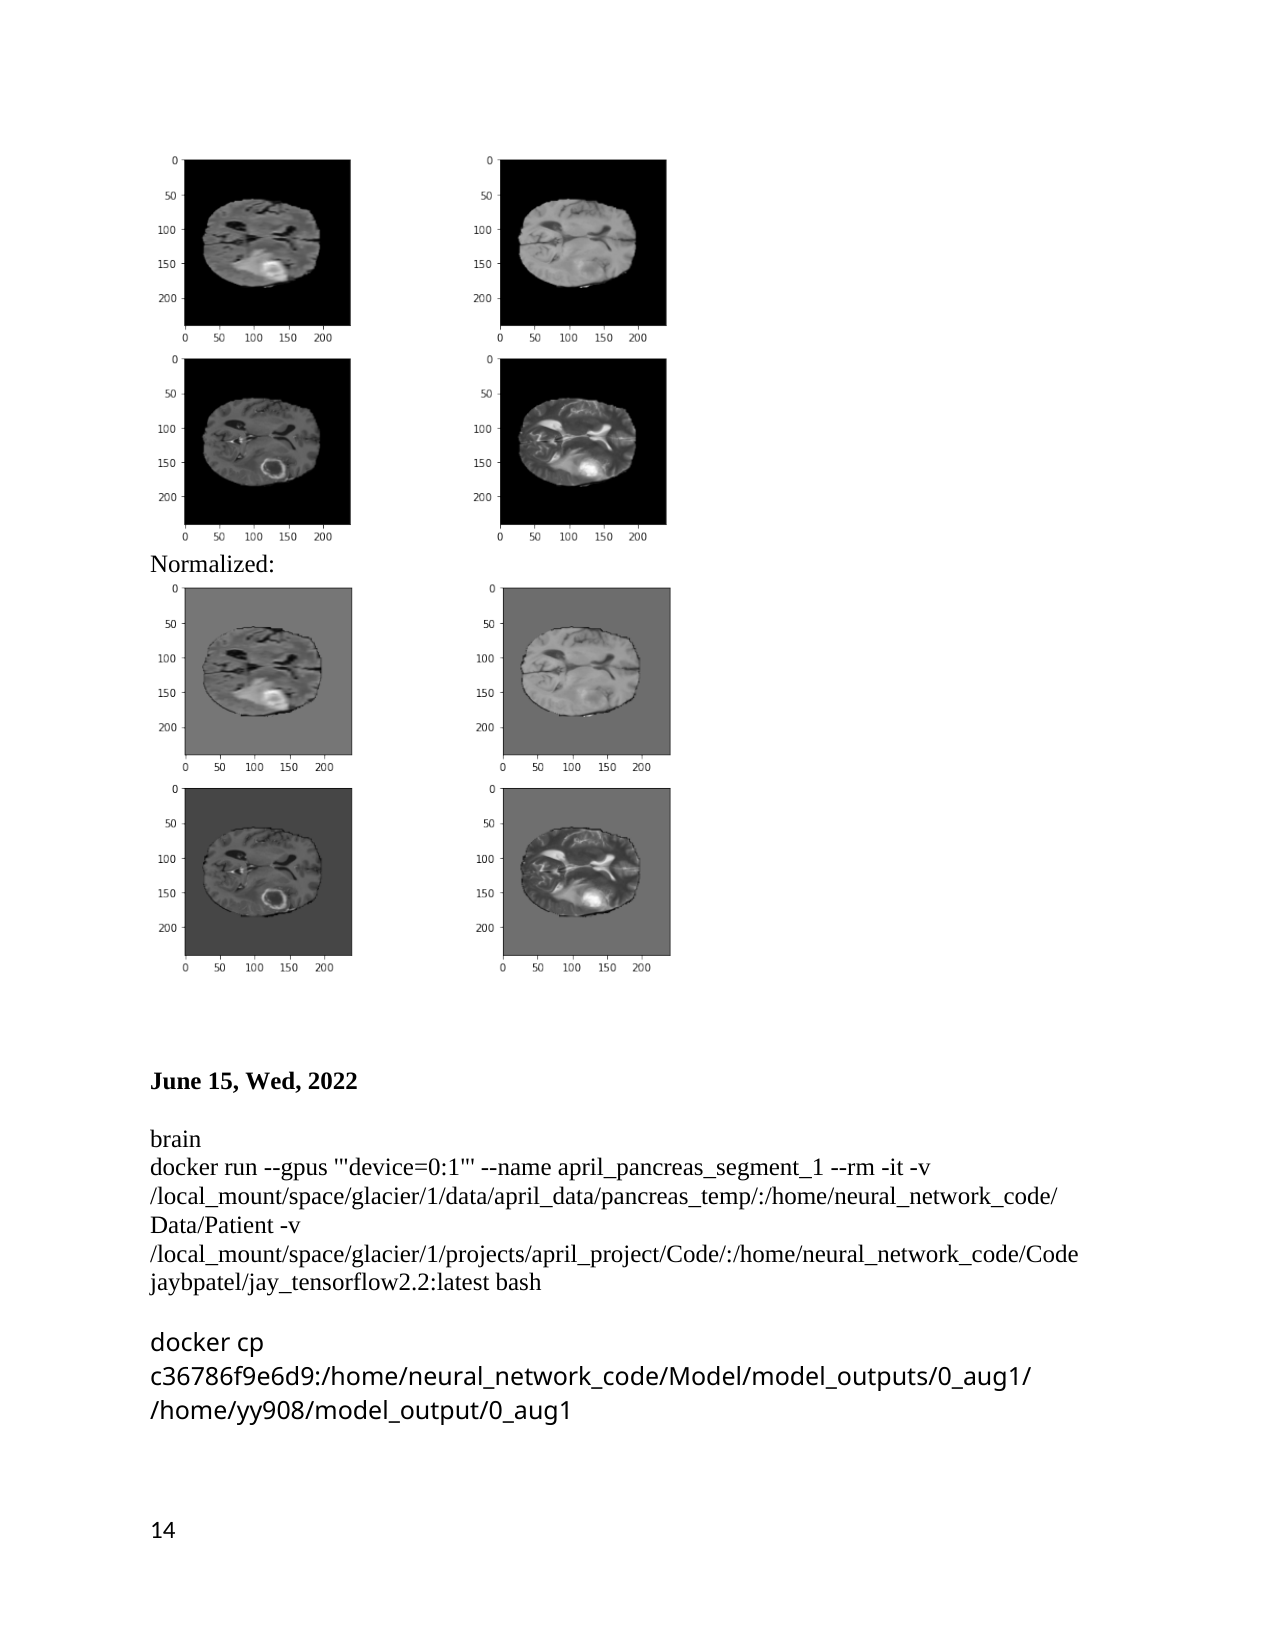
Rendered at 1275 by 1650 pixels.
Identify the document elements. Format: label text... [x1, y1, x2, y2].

text Normalized: [150, 549, 1125, 578]
picture [150, 150, 672, 549]
text brain [150, 1124, 1125, 1152]
text June 15, Wed, 2022 [150, 1066, 1125, 1095]
text docker run --gpus '"device=0:1"' --name april_pancreas_segment_1 --rm -it -v /local_mount/space/glacier/1/data/april_data/pancreas_temp/:/home/neural_network_code/Data/Patient -v /local_mount/space/glacier/1/projects/april_project/Code/:/home/neural_network_code/Code jaybpatel/jay_tensorflow2.2:latest bash [150, 1152, 1125, 1296]
text docker cp c36786f9e6d9:/home/neural_network_code/Model/model_outputs/0_aug1/ /home/yy908/model_output/0_aug1 [150, 1325, 1125, 1427]
picture [150, 577, 676, 980]
